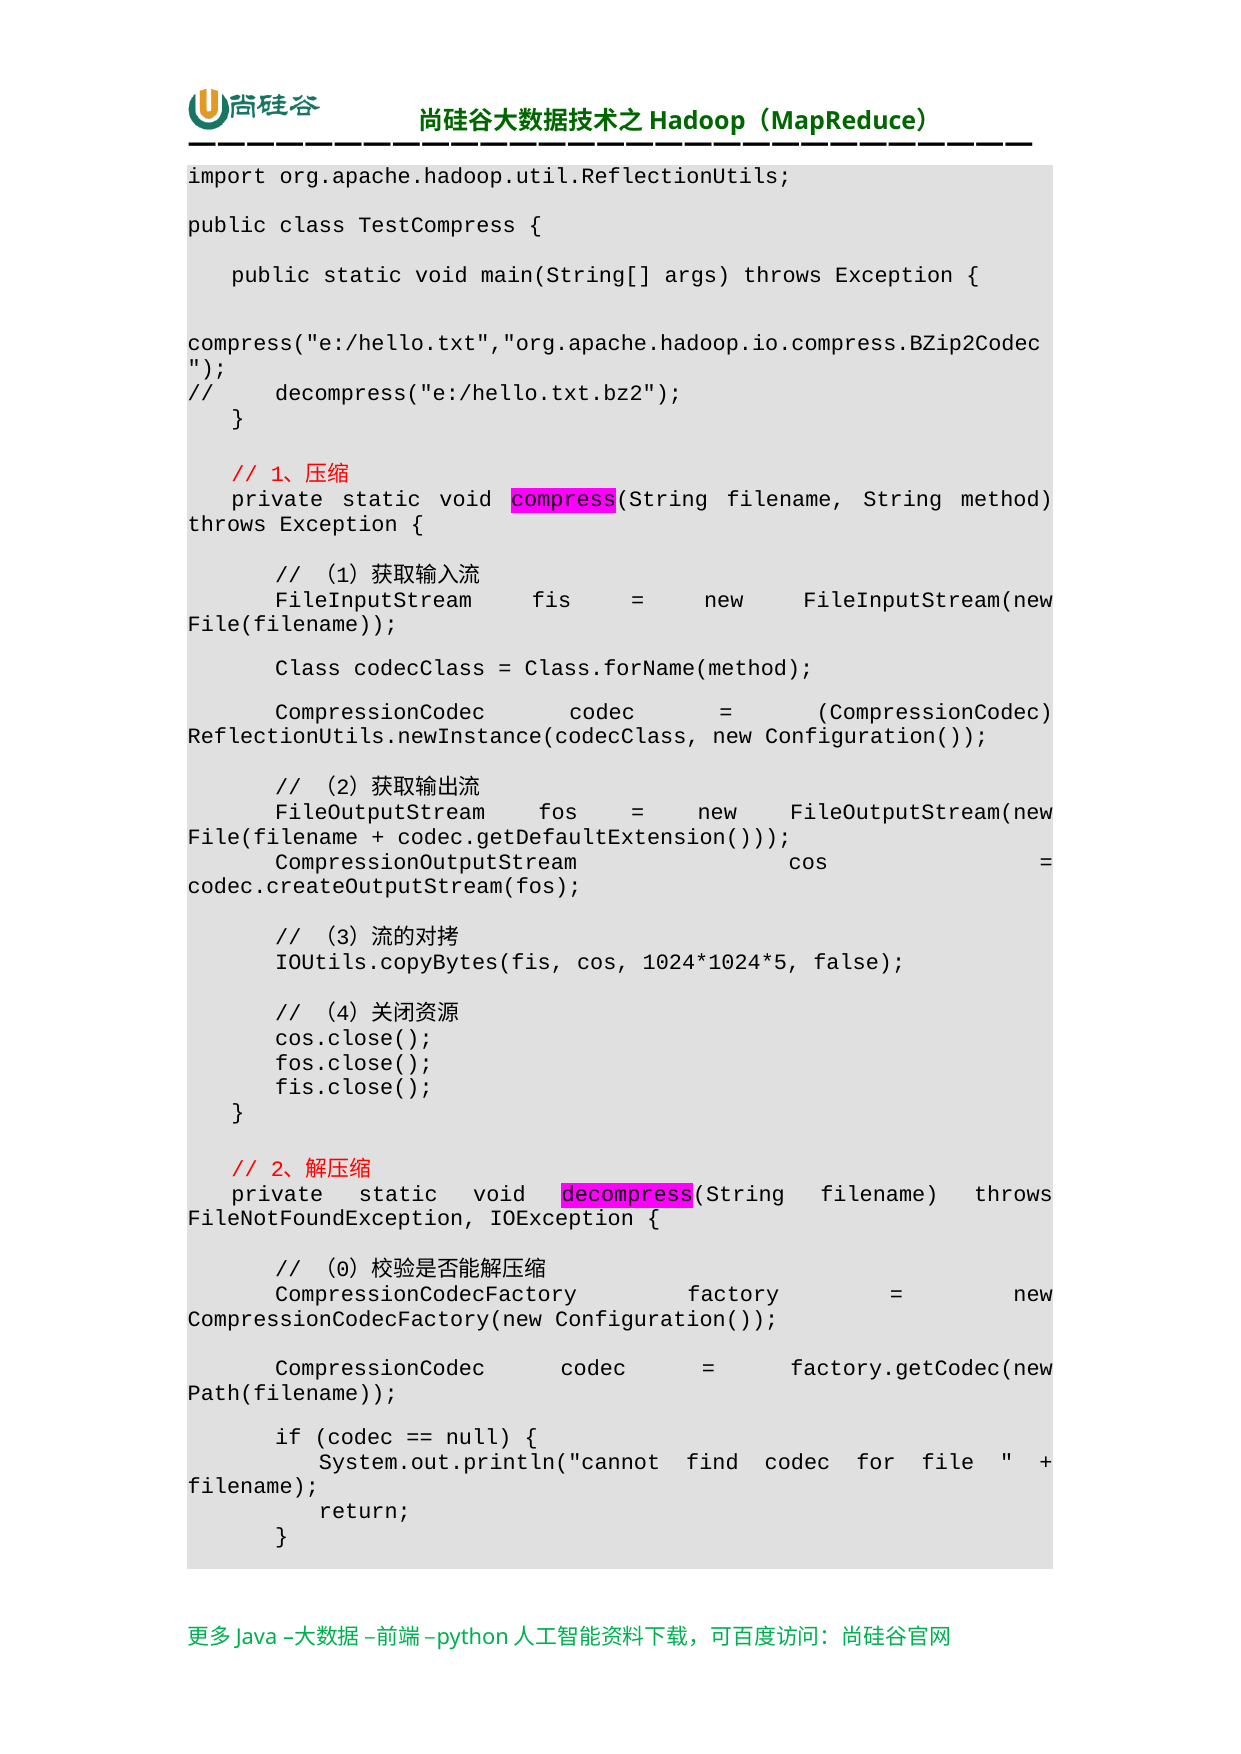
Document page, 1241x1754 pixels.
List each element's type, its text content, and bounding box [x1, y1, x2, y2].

text private static void decompress(String filename) throws FileNotFoundException, IOException { [187, 1183, 1053, 1232]
text public static void main(String[] args) throws Exception { [187, 264, 1053, 289]
text public class TestCompress { [187, 214, 1053, 239]
text FileInputStream fis = new FileInputStream(new File(filename)); [187, 589, 1053, 638]
text compress("e:/hello.txt","org.apache.hadoop.io.compress.BZip2Codec"); [187, 289, 1053, 382]
text // 2、解压缩 [187, 1151, 1053, 1183]
text // （0）校验是否能解压缩 [187, 1251, 1053, 1283]
text // （1）获取输入流 [187, 557, 1053, 589]
text } [187, 1525, 1053, 1550]
text import org.apache.hadoop.util.ReflectionUtils; [187, 165, 1053, 189]
text IOUtils.copyBytes(fis, cos, 1024*1024*5, false); [187, 951, 1053, 976]
text fis.close(); [187, 1076, 1053, 1101]
text } [187, 1101, 1053, 1126]
text // （4）关闭资源 [187, 995, 1053, 1027]
text cos.close(); [187, 1027, 1053, 1052]
text private static void compress(String filename, String method) throws Exception { [187, 488, 1053, 538]
text // decompress("e:/hello.txt.bz2"); [187, 382, 1053, 407]
text if (codec == null) { [187, 1426, 1053, 1451]
text FileOutputStream fos = new FileOutputStream(new File(filename + codec.getDefaultExtension())); [187, 801, 1053, 851]
text return; [187, 1500, 1053, 1525]
text CompressionCodecFactory factory = new CompressionCodecFactory(new Configuration()); [187, 1283, 1053, 1333]
text CompressionCodec codec = factory.getCodec(new Path(filename)); [187, 1358, 1053, 1407]
text // （2）获取输出流 [187, 769, 1053, 801]
text Class codecClass = Class.forName(method); [187, 657, 1053, 682]
text // 1、压缩 [187, 456, 1053, 488]
text CompressionCodec codec = (CompressionCodec) ReflectionUtils.newInstance(codecClass, new Configuration()); [187, 701, 1053, 750]
text CompressionOutputStream cos = codec.createOutputStream(fos); [187, 851, 1053, 900]
text // （3）流的对拷 [187, 919, 1053, 951]
text System.out.println("cannot find codec for file " + filename); [187, 1451, 1053, 1500]
text fos.close(); [187, 1052, 1053, 1076]
text } [187, 407, 1053, 432]
